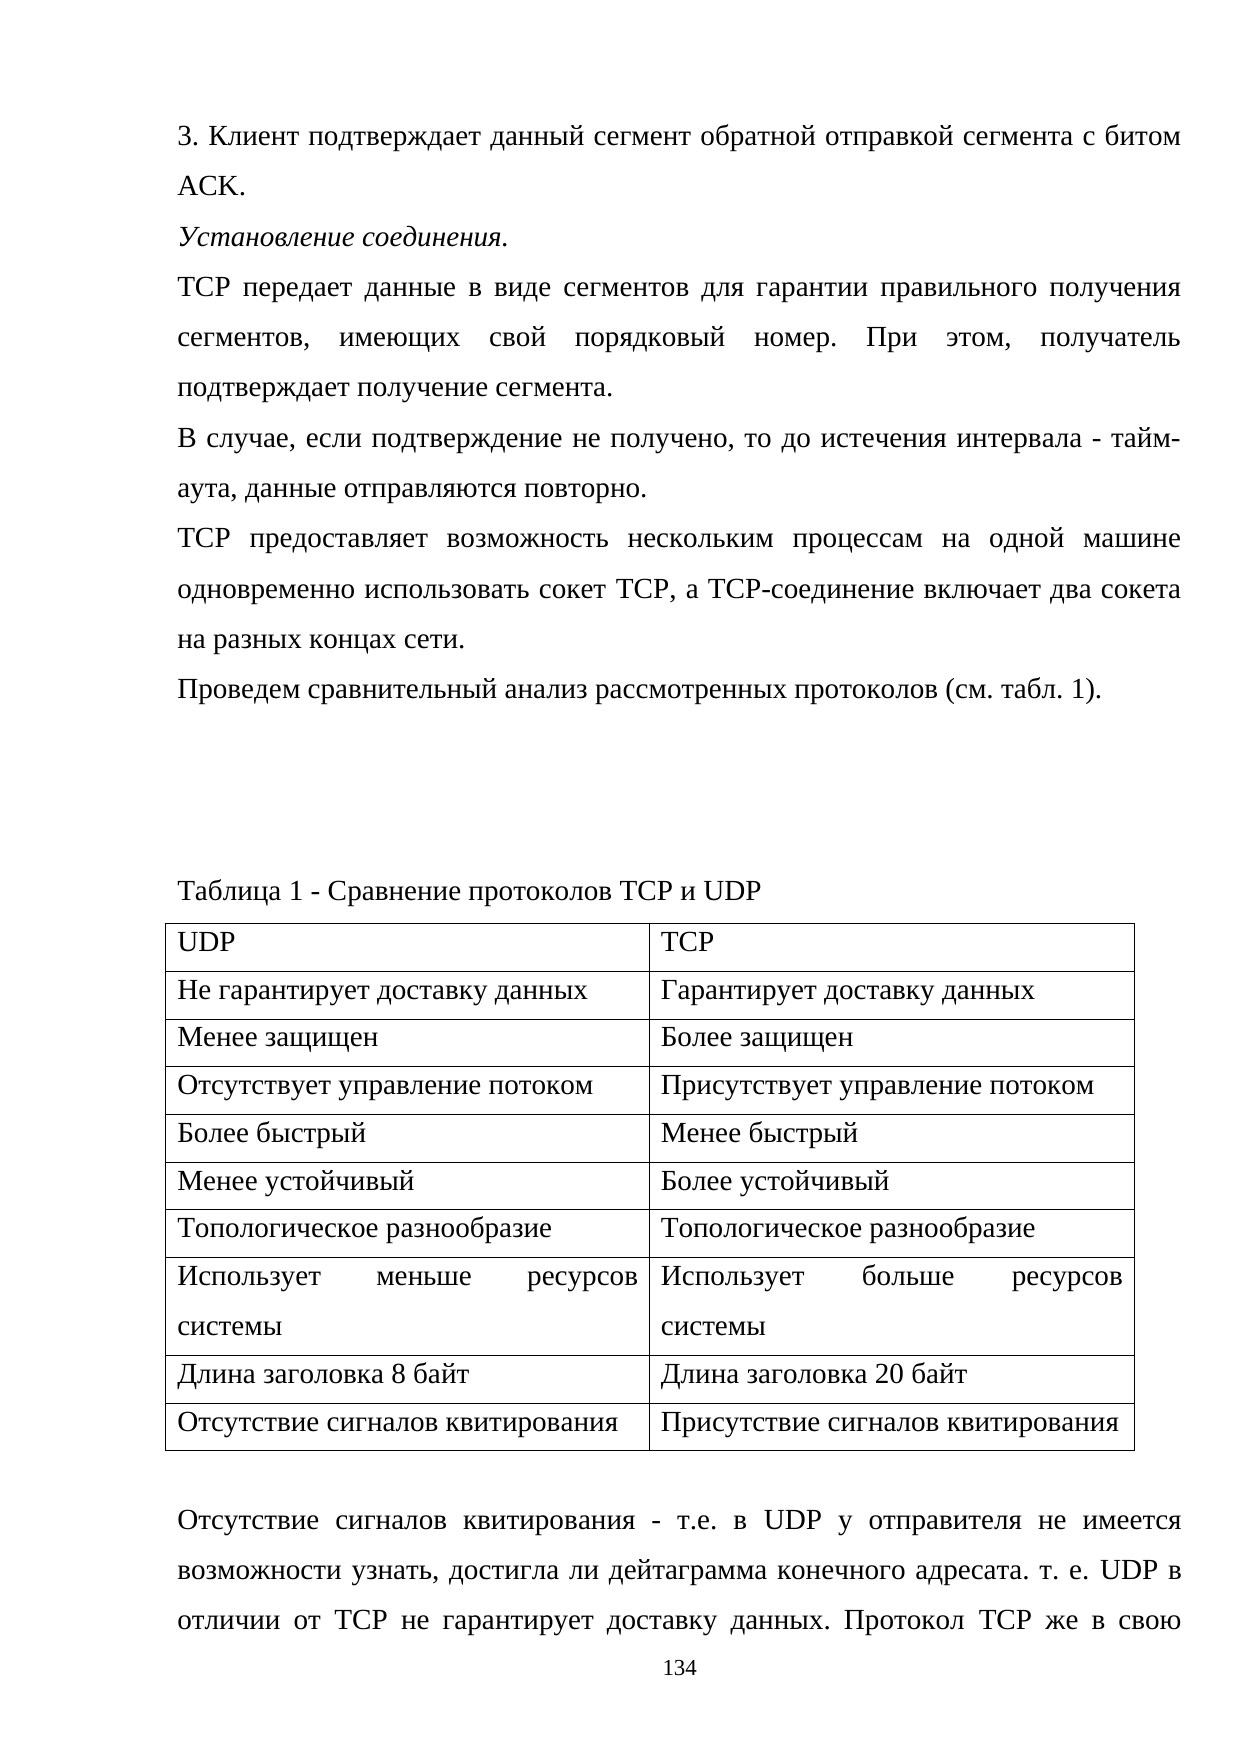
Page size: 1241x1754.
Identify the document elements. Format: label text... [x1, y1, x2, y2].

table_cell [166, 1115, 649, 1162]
text 3. Клиент подтверждает данный сегмент обратной отправкой сегмента с битом ACK. [177, 118, 1182, 202]
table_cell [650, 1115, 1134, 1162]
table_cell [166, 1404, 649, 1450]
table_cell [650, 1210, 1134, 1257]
text Проведем сравнительный анализ рассмотренных протоколов (см. табл. 1). [177, 671, 1182, 705]
text Установление соединения. [177, 219, 1182, 252]
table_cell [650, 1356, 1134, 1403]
text TCP предоставляет возможность нескольким процессам на одной машине одновременно использовать сокет TCP, а TCP-соединение включает два сокета на разных концах сети. [177, 521, 1182, 655]
text Таблица 1 - Cравнение протоколов TCP и UDP [177, 873, 1182, 906]
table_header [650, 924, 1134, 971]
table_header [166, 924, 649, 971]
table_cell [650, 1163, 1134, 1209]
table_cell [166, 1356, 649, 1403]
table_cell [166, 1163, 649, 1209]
text В случае, если подтверждение не получено, то до истечения интервала - тайм-аута, данные отправляются повторно. [177, 420, 1182, 504]
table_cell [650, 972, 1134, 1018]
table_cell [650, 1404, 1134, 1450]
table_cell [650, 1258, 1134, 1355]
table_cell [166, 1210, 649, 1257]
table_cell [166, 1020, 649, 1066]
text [177, 1502, 1182, 1636]
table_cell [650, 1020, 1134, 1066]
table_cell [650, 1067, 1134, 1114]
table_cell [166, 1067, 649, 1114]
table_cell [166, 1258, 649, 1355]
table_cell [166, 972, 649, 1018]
text TCP передает данные в виде сегментов для гарантии правильного получения сегментов, имеющих свой порядковый номер. При этом, получатель подтверждает получение сегмента. [177, 269, 1182, 403]
